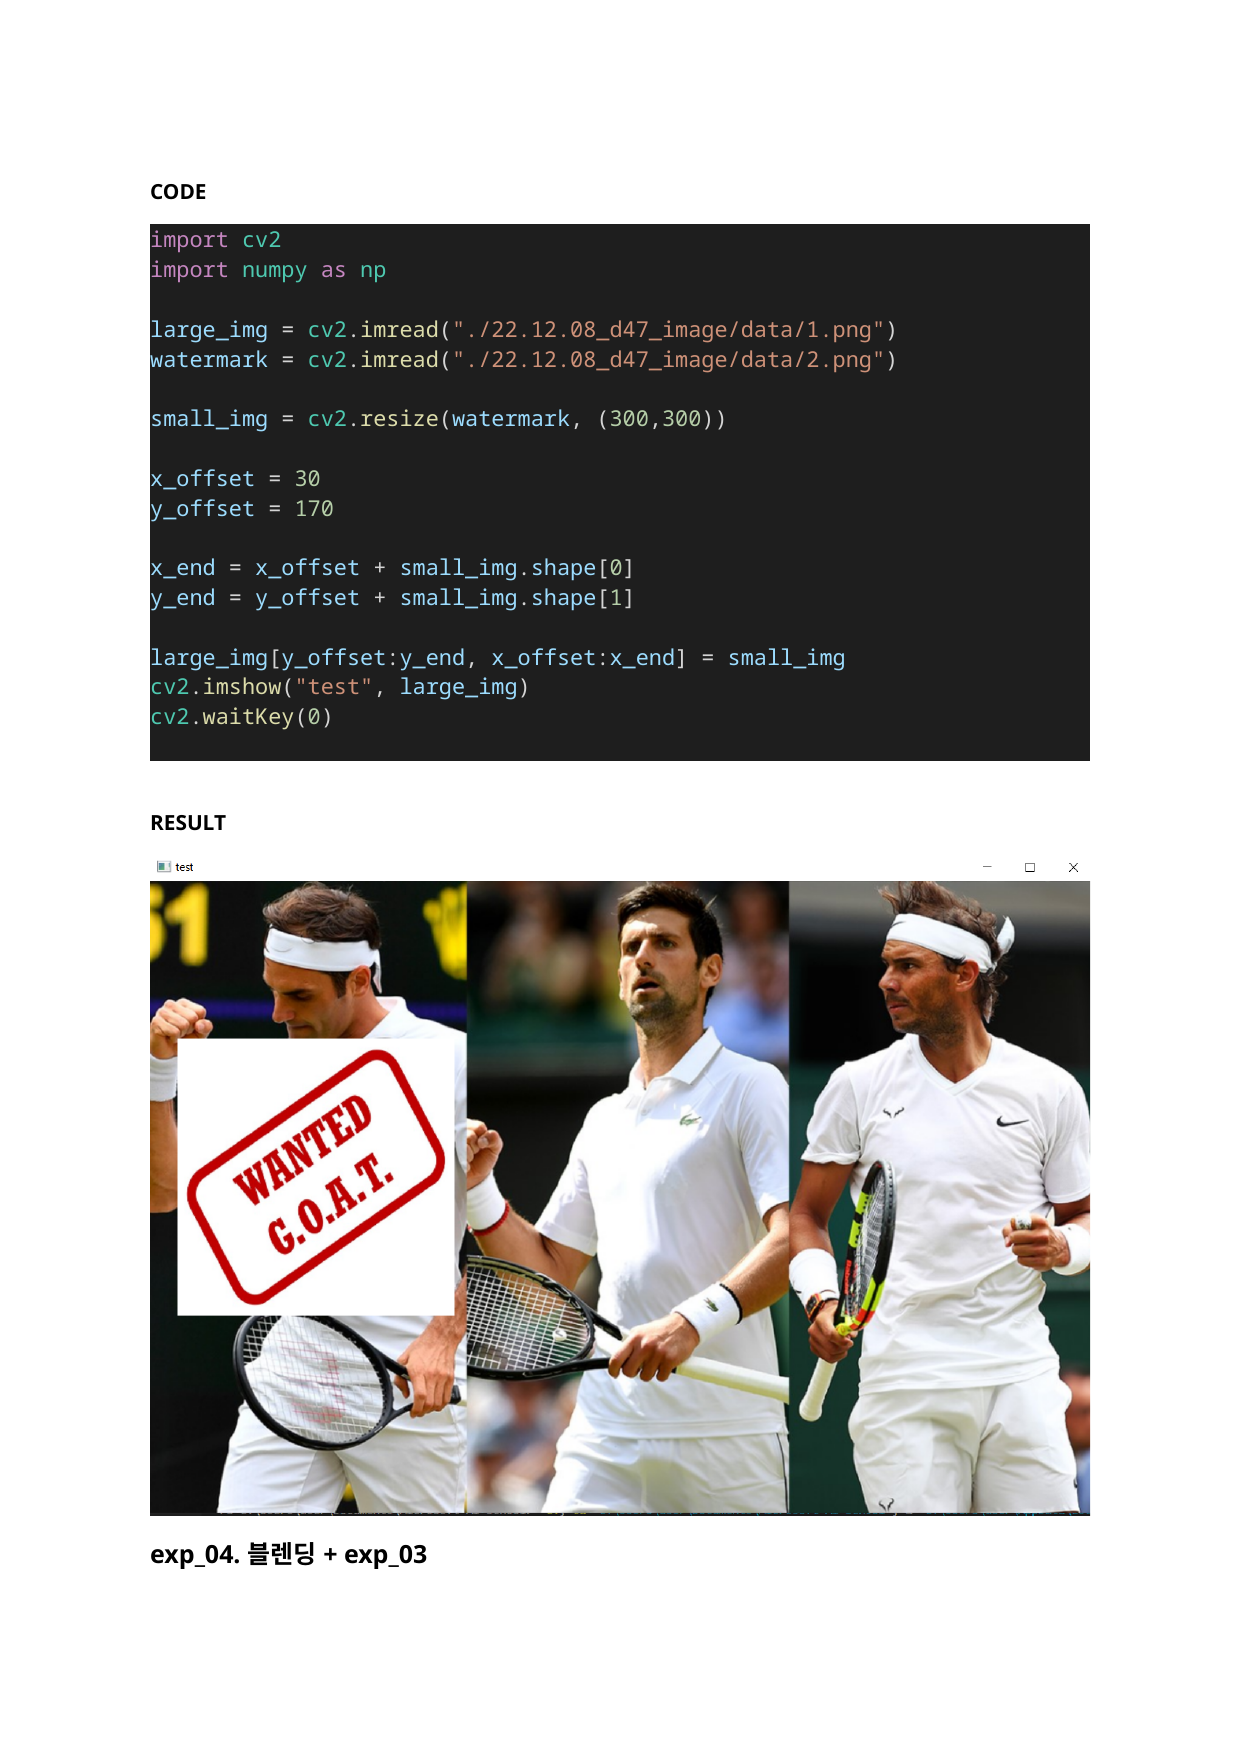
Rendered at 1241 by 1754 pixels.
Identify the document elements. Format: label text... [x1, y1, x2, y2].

text y_offset = 170 [150, 493, 1090, 522]
text y_end = y_offset + small_img.shape[1] [150, 582, 1090, 612]
text exp_04. 블렌딩 + exp_03 [150, 1534, 1090, 1571]
text watermark = cv2.imread("./22.12.08_d47_image/data/2.png") [150, 344, 1090, 373]
text import numpy as np [150, 254, 1090, 284]
text CODE [150, 177, 1090, 206]
text small_img = cv2.resize(watermark, (300,300)) [150, 403, 1090, 433]
text large_img = cv2.imread("./22.12.08_d47_image/data/1.png") [150, 314, 1090, 344]
text x_offset = 30 [150, 463, 1090, 493]
text x_end = x_offset + small_img.shape[0] [150, 552, 1090, 582]
picture [150, 855, 1091, 1516]
text cv2.waitKey(0) [150, 701, 1090, 731]
text cv2.imshow("test", large_img) [150, 671, 1090, 701]
text large_img[y_offset:y_end, x_offset:x_end] = small_img [150, 642, 1090, 671]
text RESULT [150, 808, 1090, 836]
text import cv2 [150, 224, 1090, 254]
